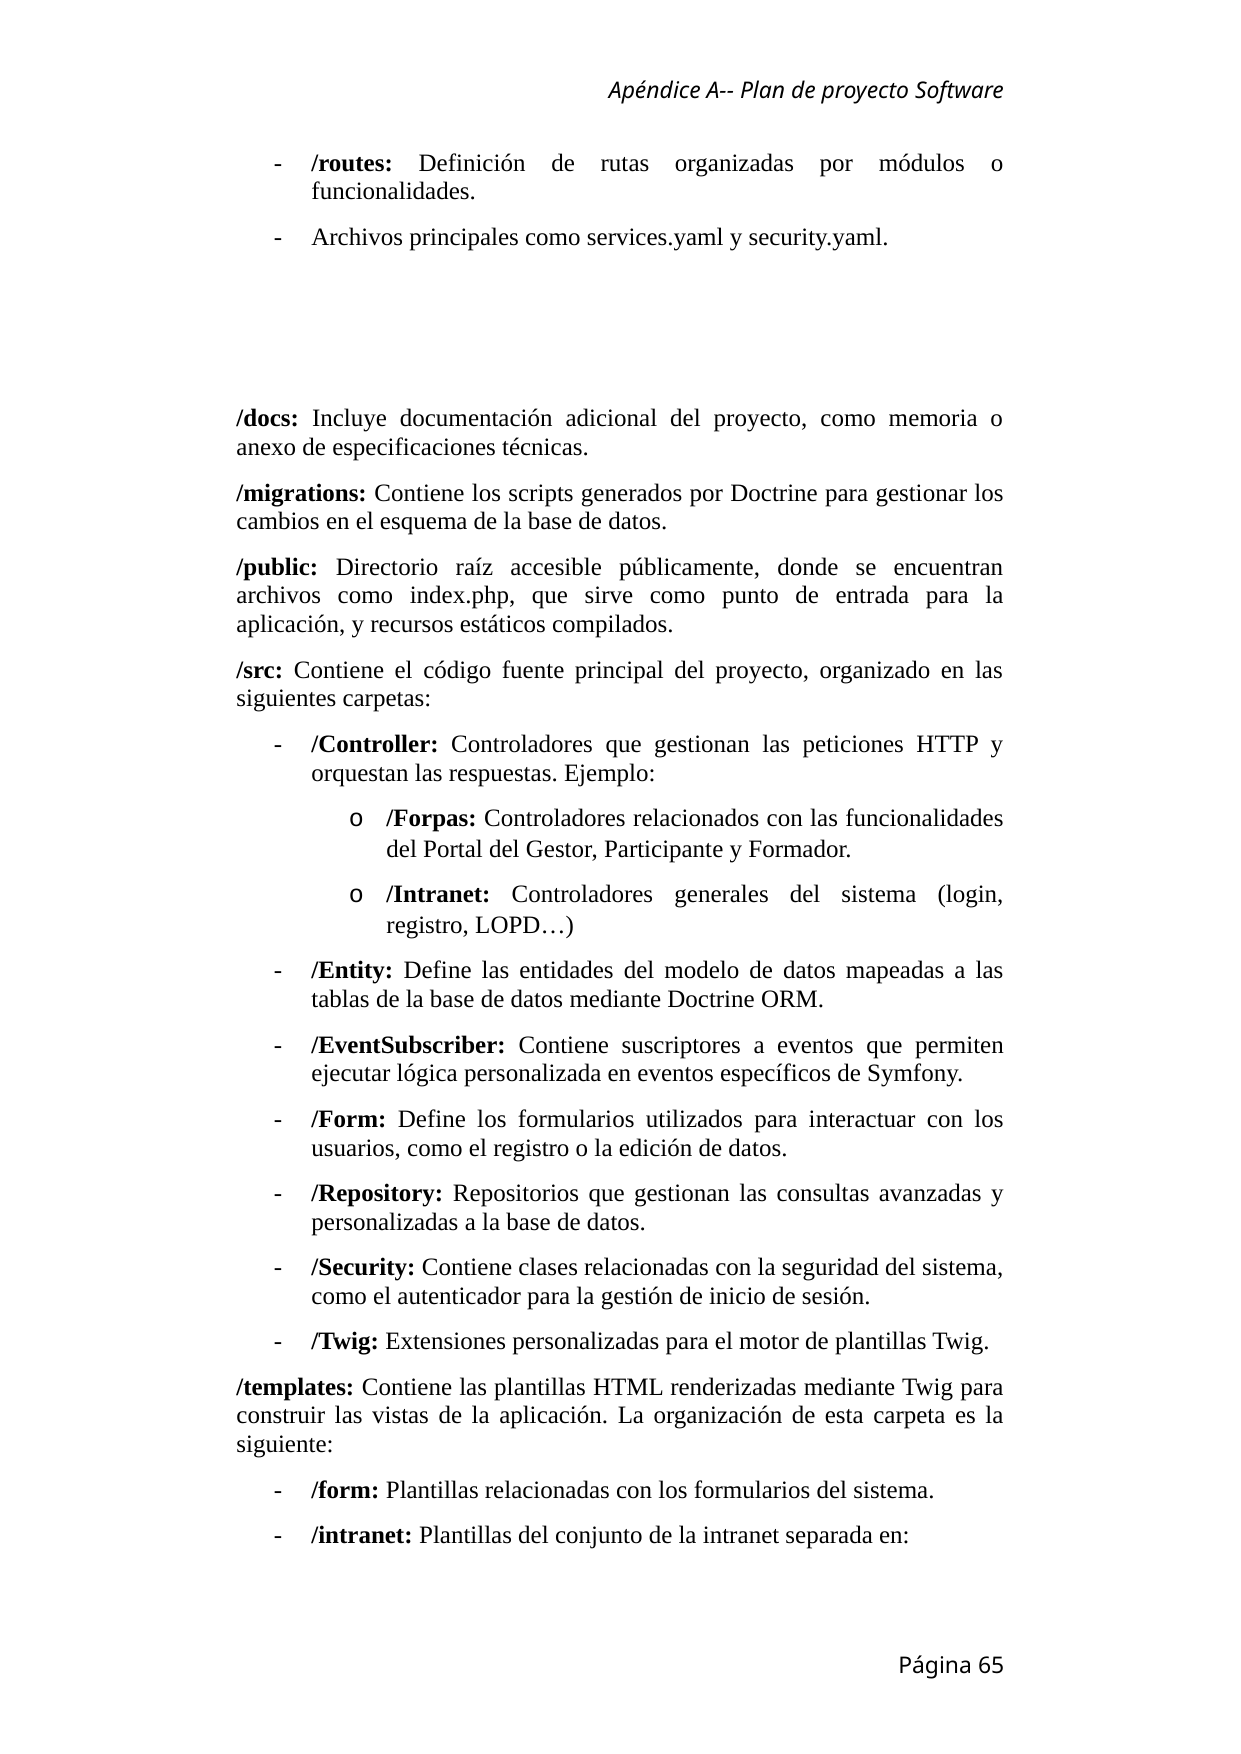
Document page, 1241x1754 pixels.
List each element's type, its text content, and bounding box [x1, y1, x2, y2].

text /public: Directorio raíz accesible públicamente, donde se encuentran archivos como index.php, que sirve como punto de entrada para la aplicación, y recursos estáticos compilados. [236, 552, 1004, 638]
text /templates: Contiene las plantillas HTML renderizadas mediante Twig para construir las vistas de la aplicación. La organización de esta carpeta es la siguiente: [236, 1372, 1004, 1458]
list /intranet: Plantillas del conjunto de la intranet separada en: [274, 1520, 1004, 1549]
list Archivos principales como services.yaml y security.yaml. [274, 222, 1004, 251]
list /Forpas: Controladores relacionados con las funcionalidades del Portal del Gestor, Participante y Formador. [349, 803, 1004, 863]
text /docs: Incluye documentación adicional del proyecto, como memoria o anexo de especificaciones técnicas. [236, 403, 1004, 461]
list /Controller: Controladores que gestionan las peticiones HTTP y orquestan las respuestas. Ejemplo: [274, 729, 1004, 786]
list /Security: Contiene clases relacionadas con la seguridad del sistema, como el autenticador para la gestión de inicio de sesión. [274, 1252, 1004, 1310]
list /form: Plantillas relacionadas con los formularios del sistema. [274, 1475, 1004, 1503]
list /Twig: Extensiones personalizadas para el motor de plantillas Twig. [274, 1326, 1004, 1355]
text /src: Contiene el código fuente principal del proyecto, organizado en las siguientes carpetas: [236, 655, 1004, 712]
list /Intranet: Controladores generales del sistema (login, registro, LOPD…) [349, 879, 1004, 939]
text /migrations: Contiene los scripts generados por Doctrine para gestionar los cambios en el esquema de la base de datos. [236, 478, 1004, 535]
list /Form: Define los formularios utilizados para interactuar con los usuarios, como el registro o la edición de datos. [274, 1104, 1004, 1161]
list /EventSubscriber: Contiene suscriptores a eventos que permiten ejecutar lógica personalizada en eventos específicos de Symfony. [274, 1030, 1004, 1087]
list /Repository: Repositorios que gestionan las consultas avanzadas y personalizadas a la base de datos. [274, 1178, 1004, 1236]
list /Entity: Define las entidades del modelo de datos mapeadas a las tablas de la base de datos mediante Doctrine ORM. [274, 956, 1004, 1013]
list /routes: Definición de rutas organizadas por módulos o funcionalidades. [274, 148, 1004, 205]
